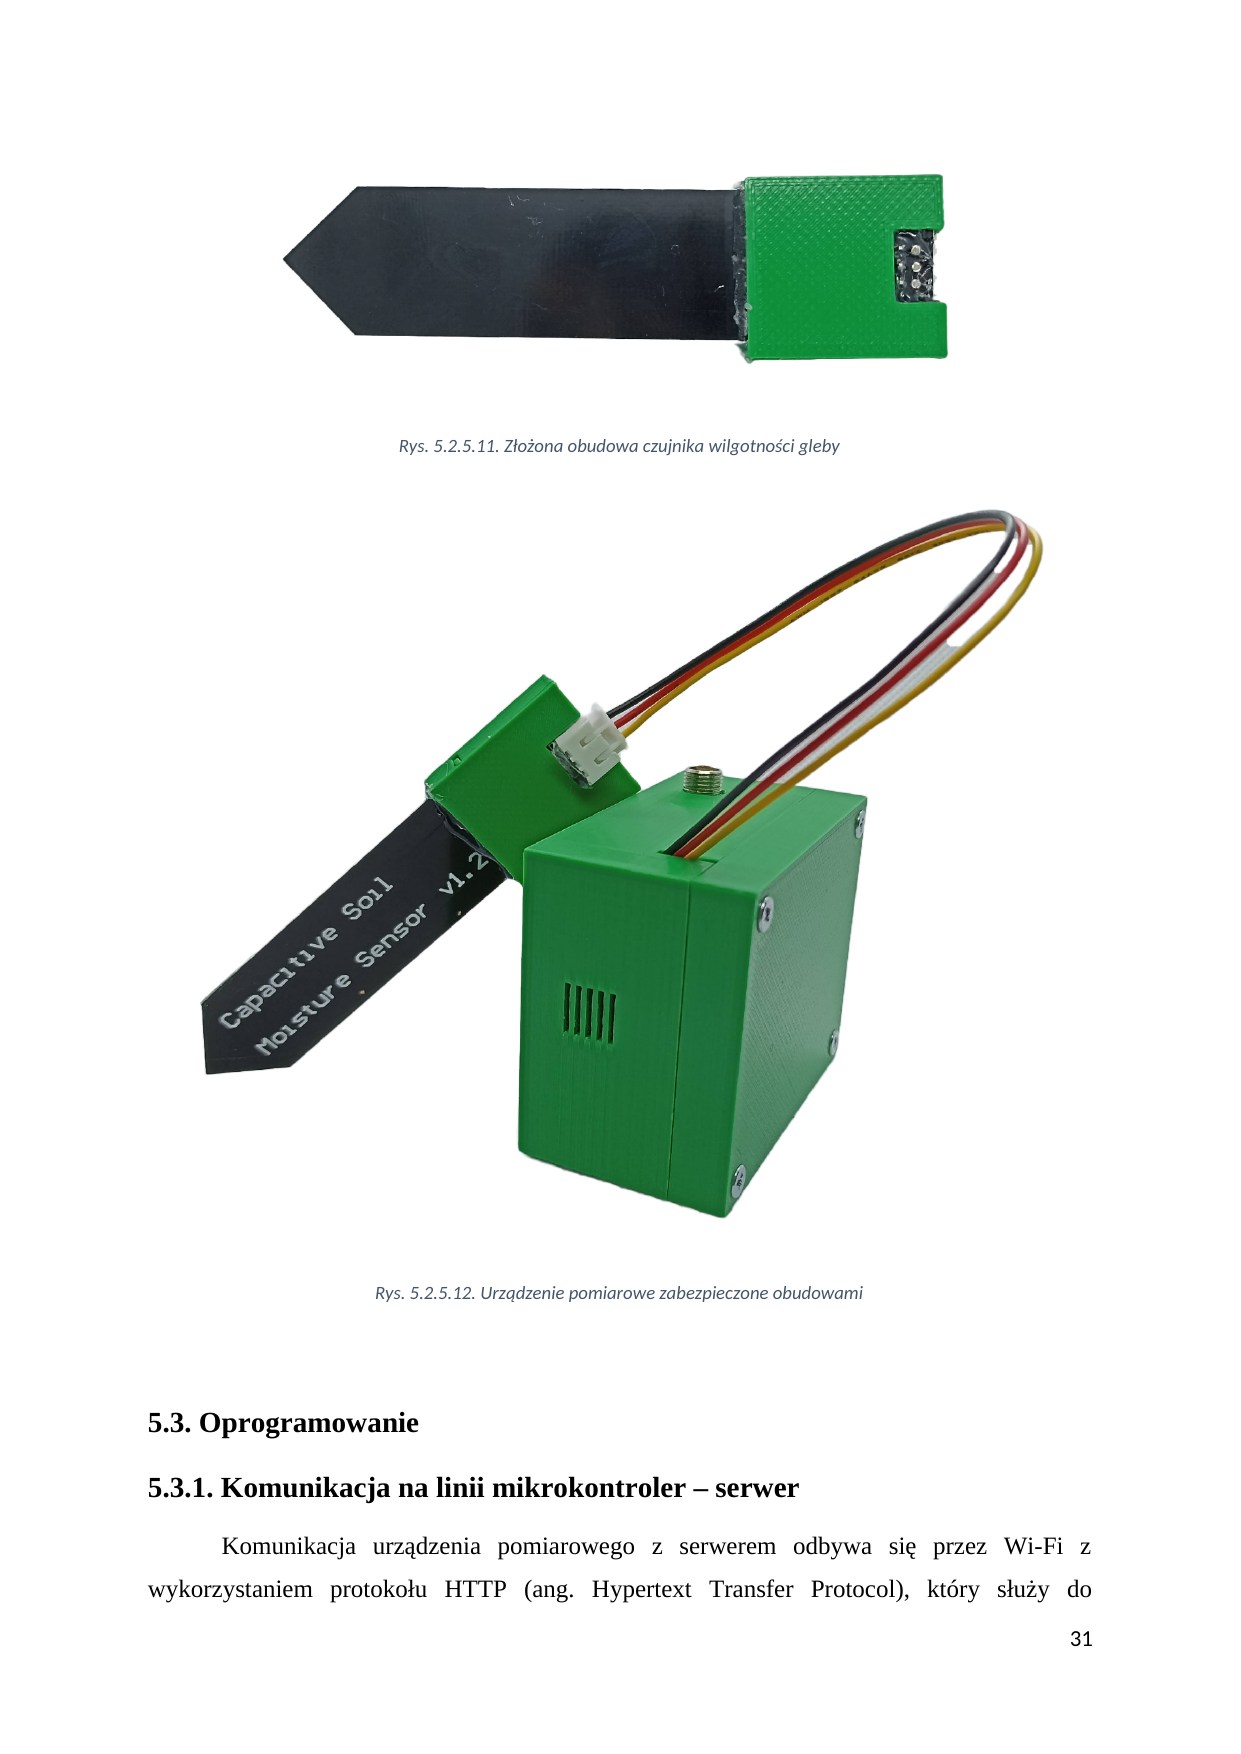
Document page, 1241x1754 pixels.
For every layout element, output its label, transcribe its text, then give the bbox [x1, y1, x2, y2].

text Rys. 5.2.5.11. Złożona obudowa czujnika wilgotności gleby [148, 434, 1093, 457]
text Rys. 5.2.5.12. Urządzenie pomiarowe zabezpieczone obudowami [148, 1282, 1093, 1304]
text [148, 1531, 1093, 1603]
subtitle 5.3.1. Komunikacja na linii mikrokontroler – serwer [148, 1470, 1093, 1504]
picture [147, 478, 1093, 1251]
picture [255, 147, 985, 404]
subtitle 5.3. Oprogramowanie [148, 1405, 1093, 1438]
